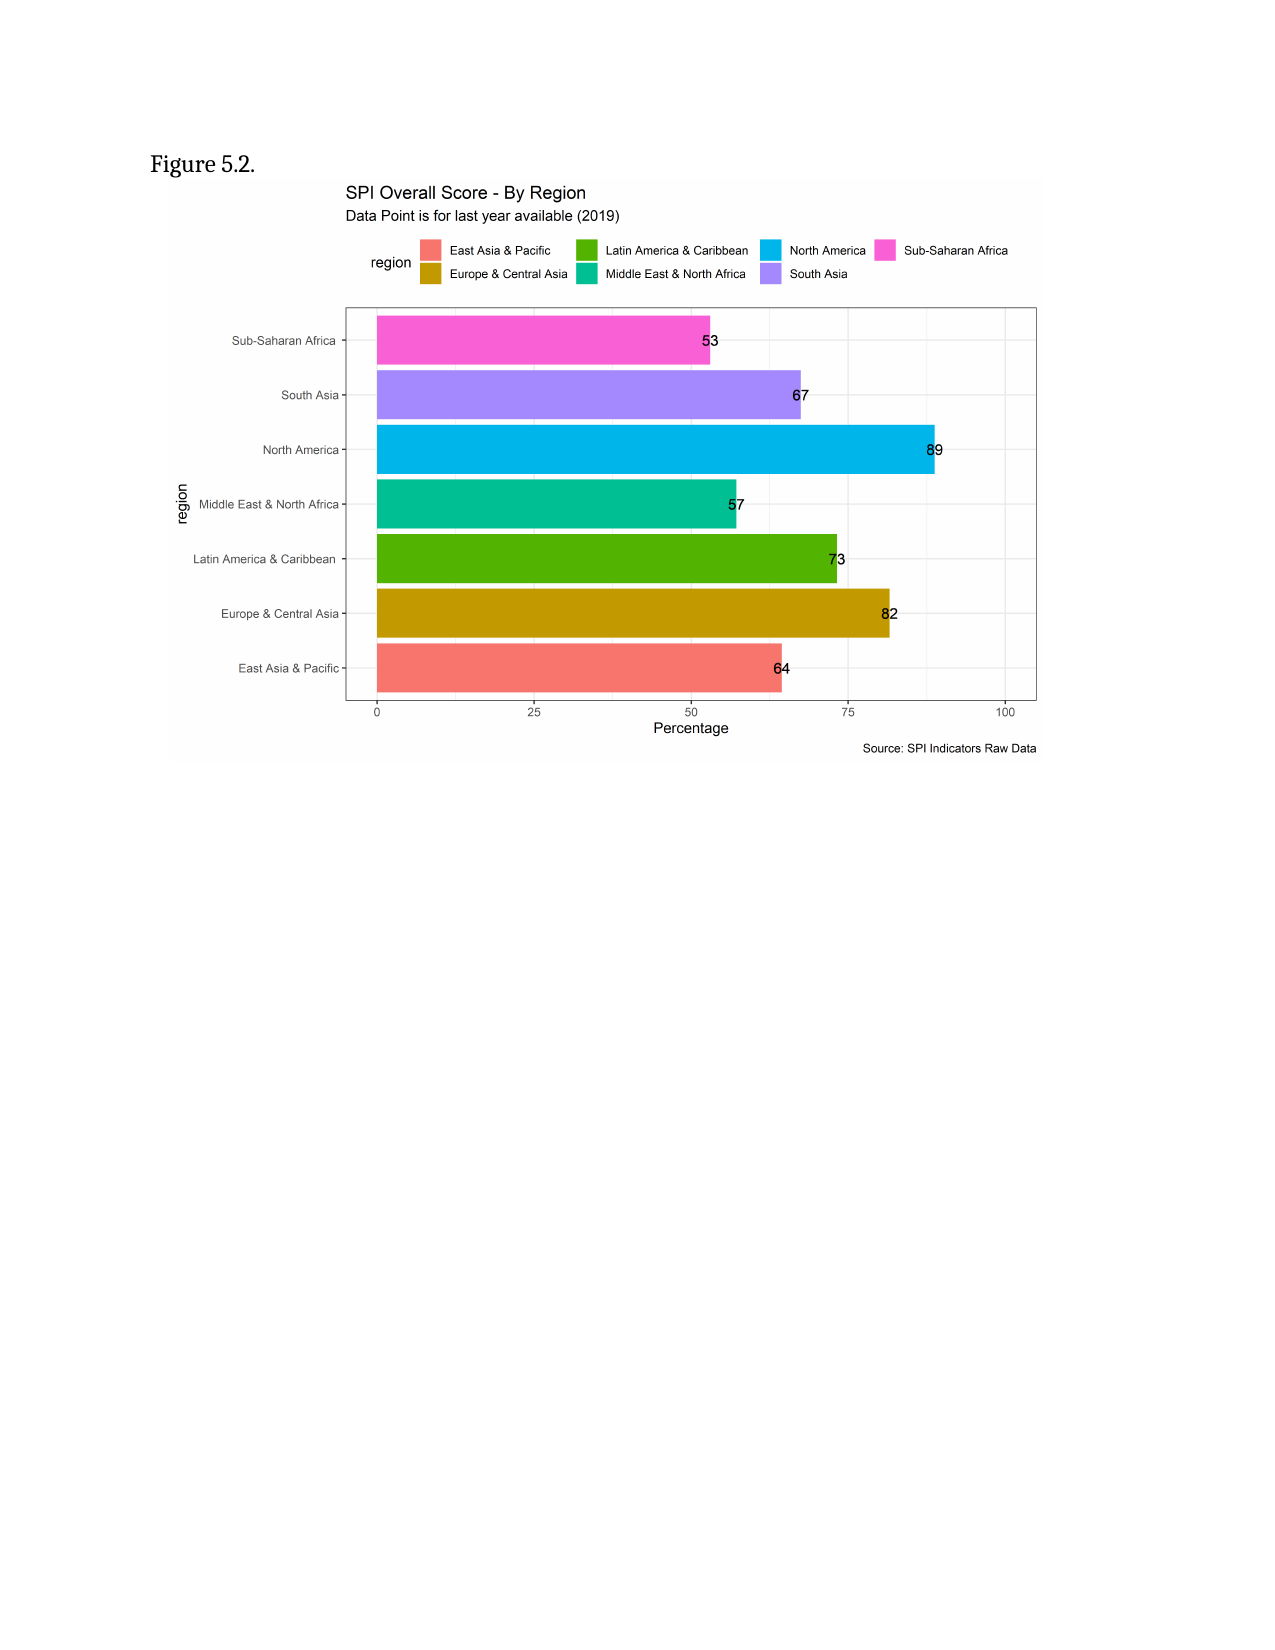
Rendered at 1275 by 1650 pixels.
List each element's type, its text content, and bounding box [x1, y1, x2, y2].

picture [168, 178, 1044, 762]
